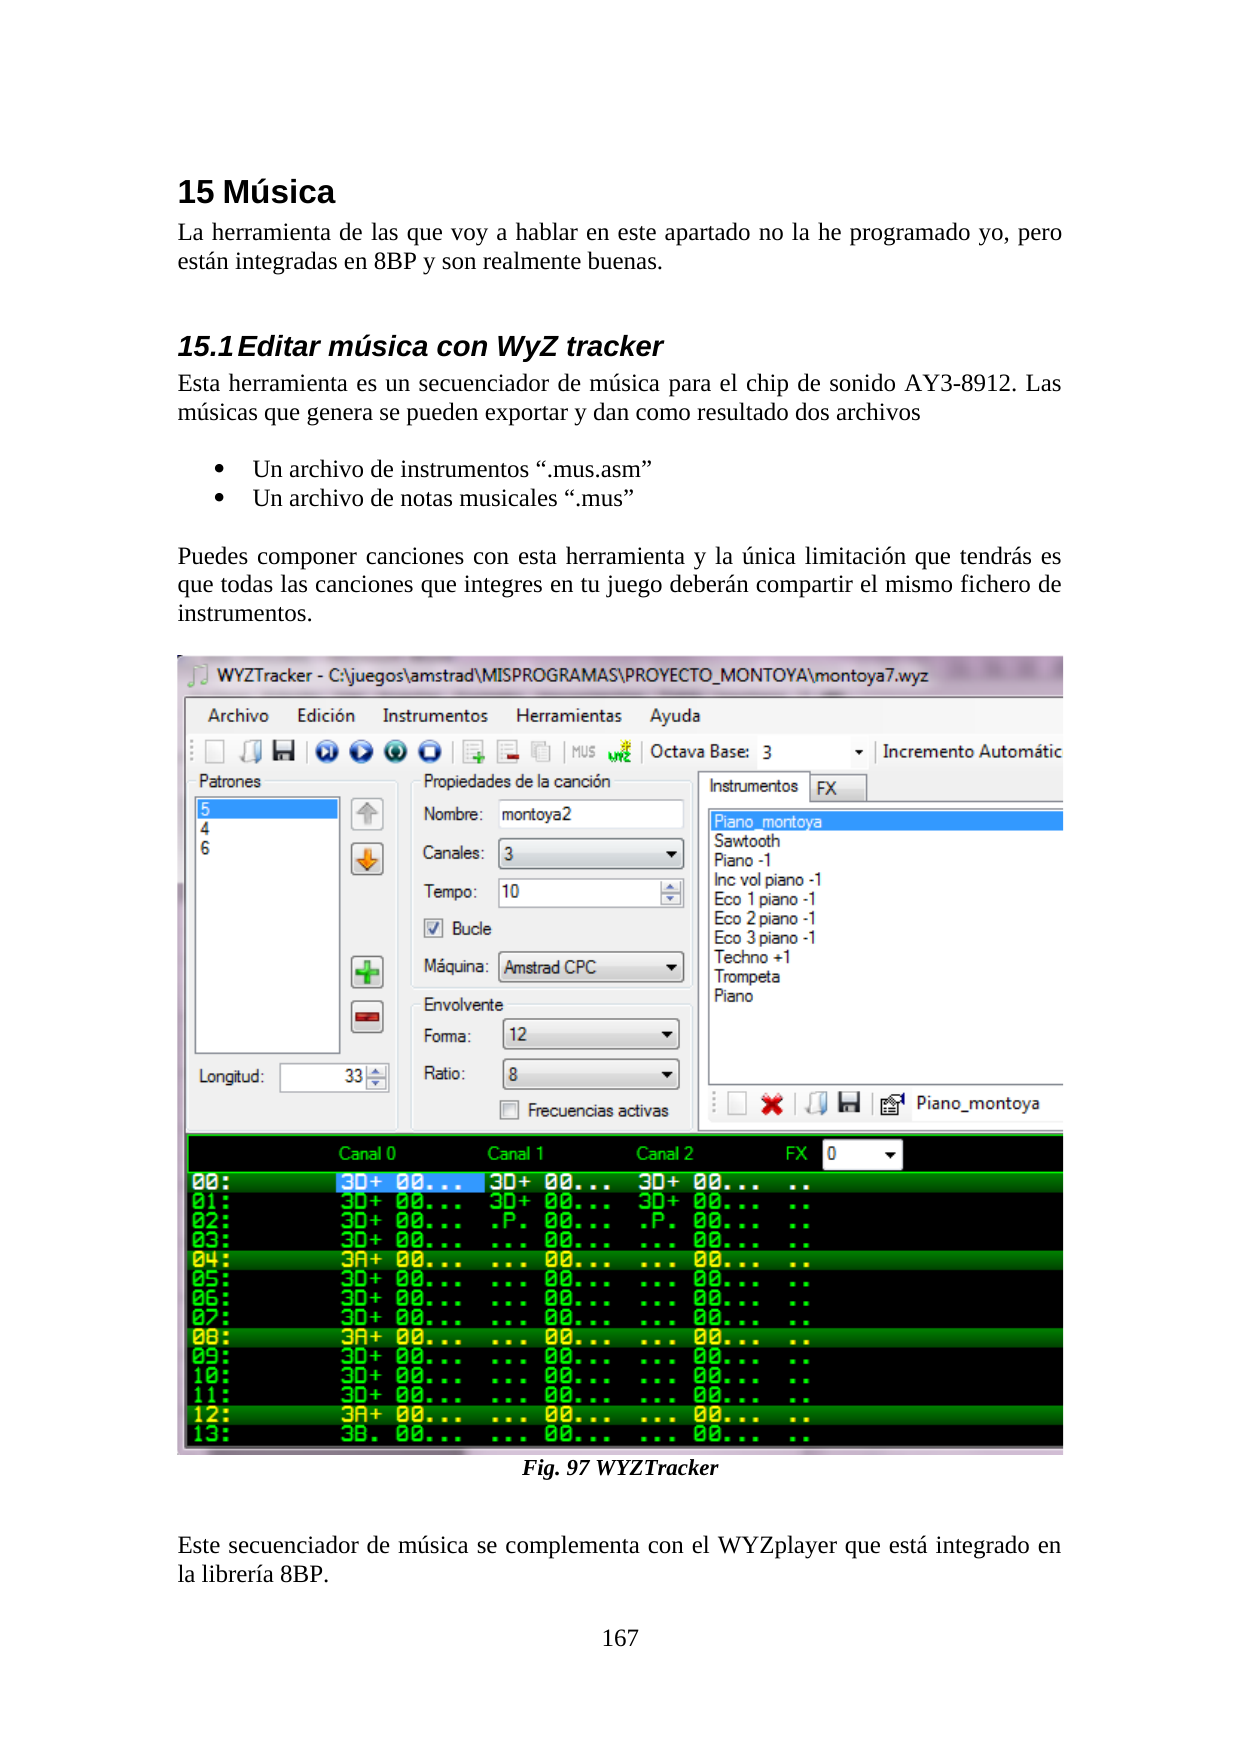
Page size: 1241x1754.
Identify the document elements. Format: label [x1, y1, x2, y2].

picture [177, 655, 1064, 1455]
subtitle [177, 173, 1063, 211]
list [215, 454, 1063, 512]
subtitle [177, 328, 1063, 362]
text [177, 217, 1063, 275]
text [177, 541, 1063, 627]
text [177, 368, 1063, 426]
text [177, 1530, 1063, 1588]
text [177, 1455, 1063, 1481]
